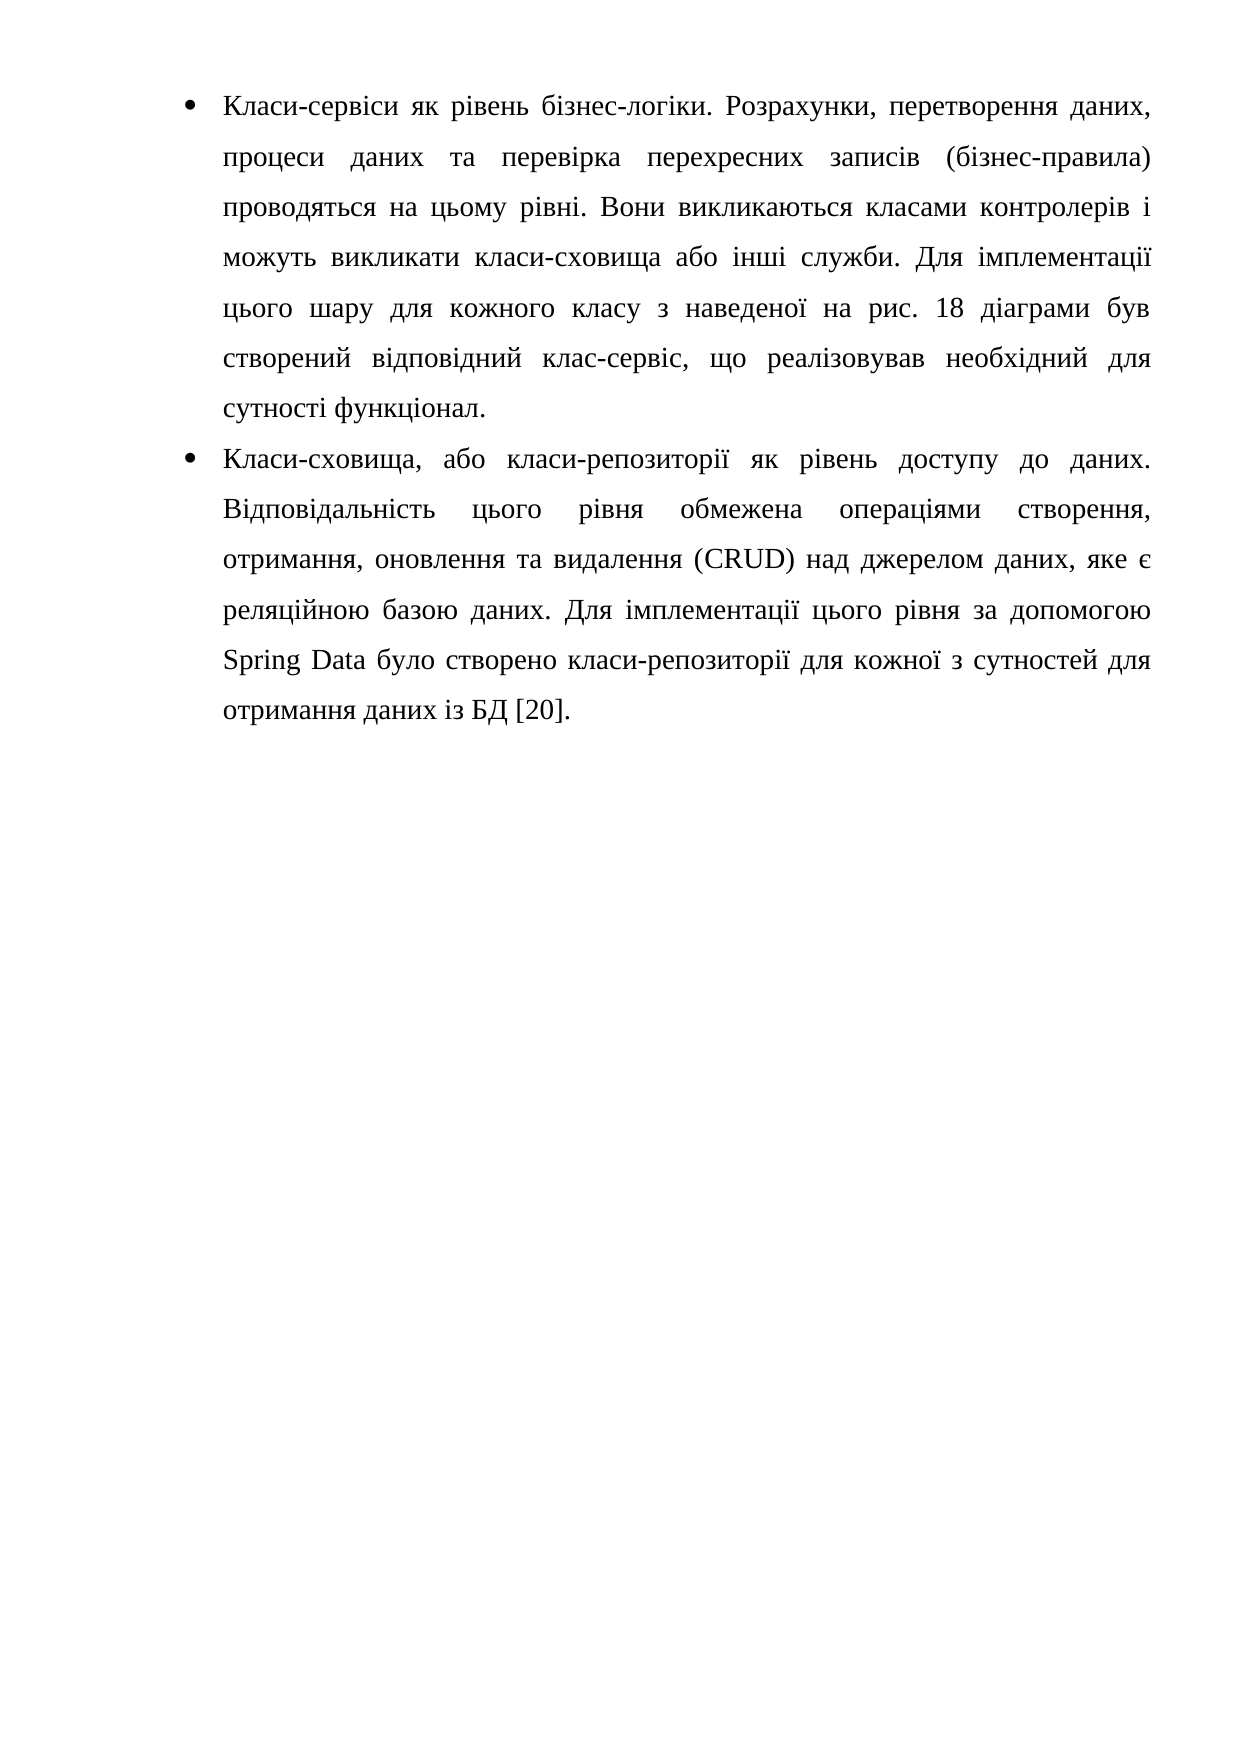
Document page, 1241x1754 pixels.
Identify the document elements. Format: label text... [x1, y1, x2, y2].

list Класи-сховища, або класи-репозиторії як рівень доступу до даних. Відповідальність цього рівня обмежена операціями створення, отримання, оновлення та видалення (CRUD) над джерелом даних, яке є реляційною базою даних. Для імплементації цього рівня за допомогою Spring Data було створено класи-репозиторії для кожної з сутностей для отримання даних із БД [20]. [185, 441, 1152, 726]
list Класи-сервіси як рівень бізнес-логіки. Розрахунки, перетворення даних, процеси даних та перевірка перехресних записів (бізнес-правила) проводяться на цьому рівні. Вони викликаються класами контролерів і можуть викликати класи-сховища або інші служби. Для імплементації цього шару для кожного класу з наведеної на рис. 18 діаграми був створений відповідний клас-сервіс, що реалізовував необхідний для сутності функціонал. [185, 88, 1152, 424]
